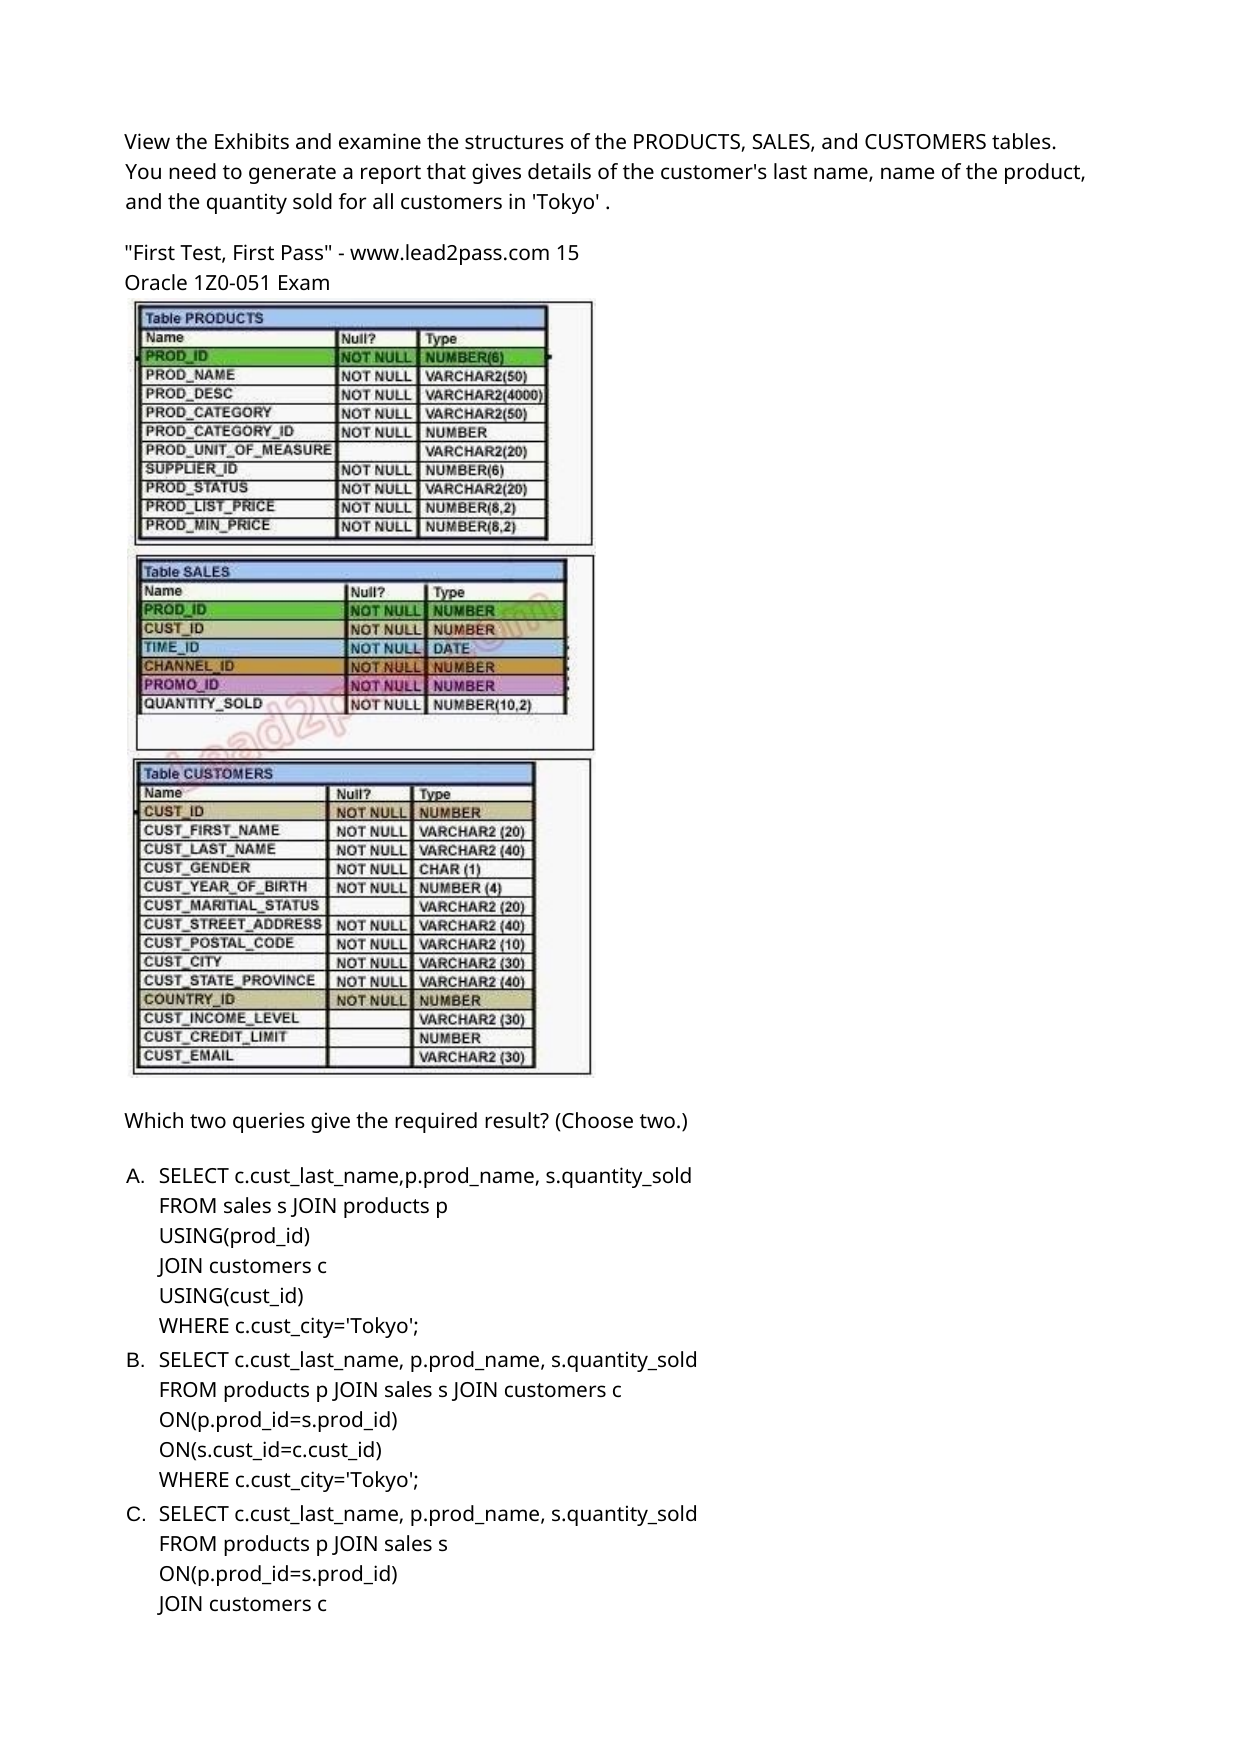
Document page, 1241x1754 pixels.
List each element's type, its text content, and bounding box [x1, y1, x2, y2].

list SELECT c.cust_last_name,p.prod_name, s.quantity_sold [126, 1161, 1111, 1189]
text JOIN customers c [158, 1251, 1111, 1280]
text WHERE c.cust_city='Tokyo'; [158, 1466, 1111, 1494]
text ON(p.prod_id=s.prod_id) [158, 1559, 1111, 1588]
text USING(cust_id) [158, 1281, 1111, 1310]
text ON(s.cust_id=c.cust_id) [158, 1436, 1111, 1464]
text WHERE c.cust_city='Tokyo'; [158, 1312, 1111, 1340]
text USING(prod_id) [158, 1221, 1111, 1250]
text "First Test, First Pass" - www.lead2pass.com 15 [124, 238, 1111, 266]
text ON(p.prod_id=s.prod_id) [158, 1405, 1111, 1434]
text Oracle 1Z0-051 Exam [124, 268, 1111, 296]
text FROM products p JOIN sales s [158, 1529, 1111, 1558]
picture [127, 298, 596, 1078]
text FROM products p JOIN sales s JOIN customers c [158, 1375, 1111, 1404]
text View the Exhibits and examine the structures of the PRODUCTS, SALES, and CUSTOMERS tables. You need to generate a report that gives details of the customer's last name, name of the product, and the quantity sold for all customers in 'Tokyo' . [124, 127, 1098, 215]
text FROM sales s JOIN products p [158, 1191, 1111, 1219]
list SELECT c.cust_last_name, p.prod_name, s.quantity_sold [126, 1345, 1111, 1374]
text Which two queries give the required result? (Choose two.) [124, 1106, 1111, 1135]
text JOIN customers c [158, 1589, 1111, 1618]
list SELECT c.cust_last_name, p.prod_name, s.quantity_sold [126, 1499, 1111, 1528]
